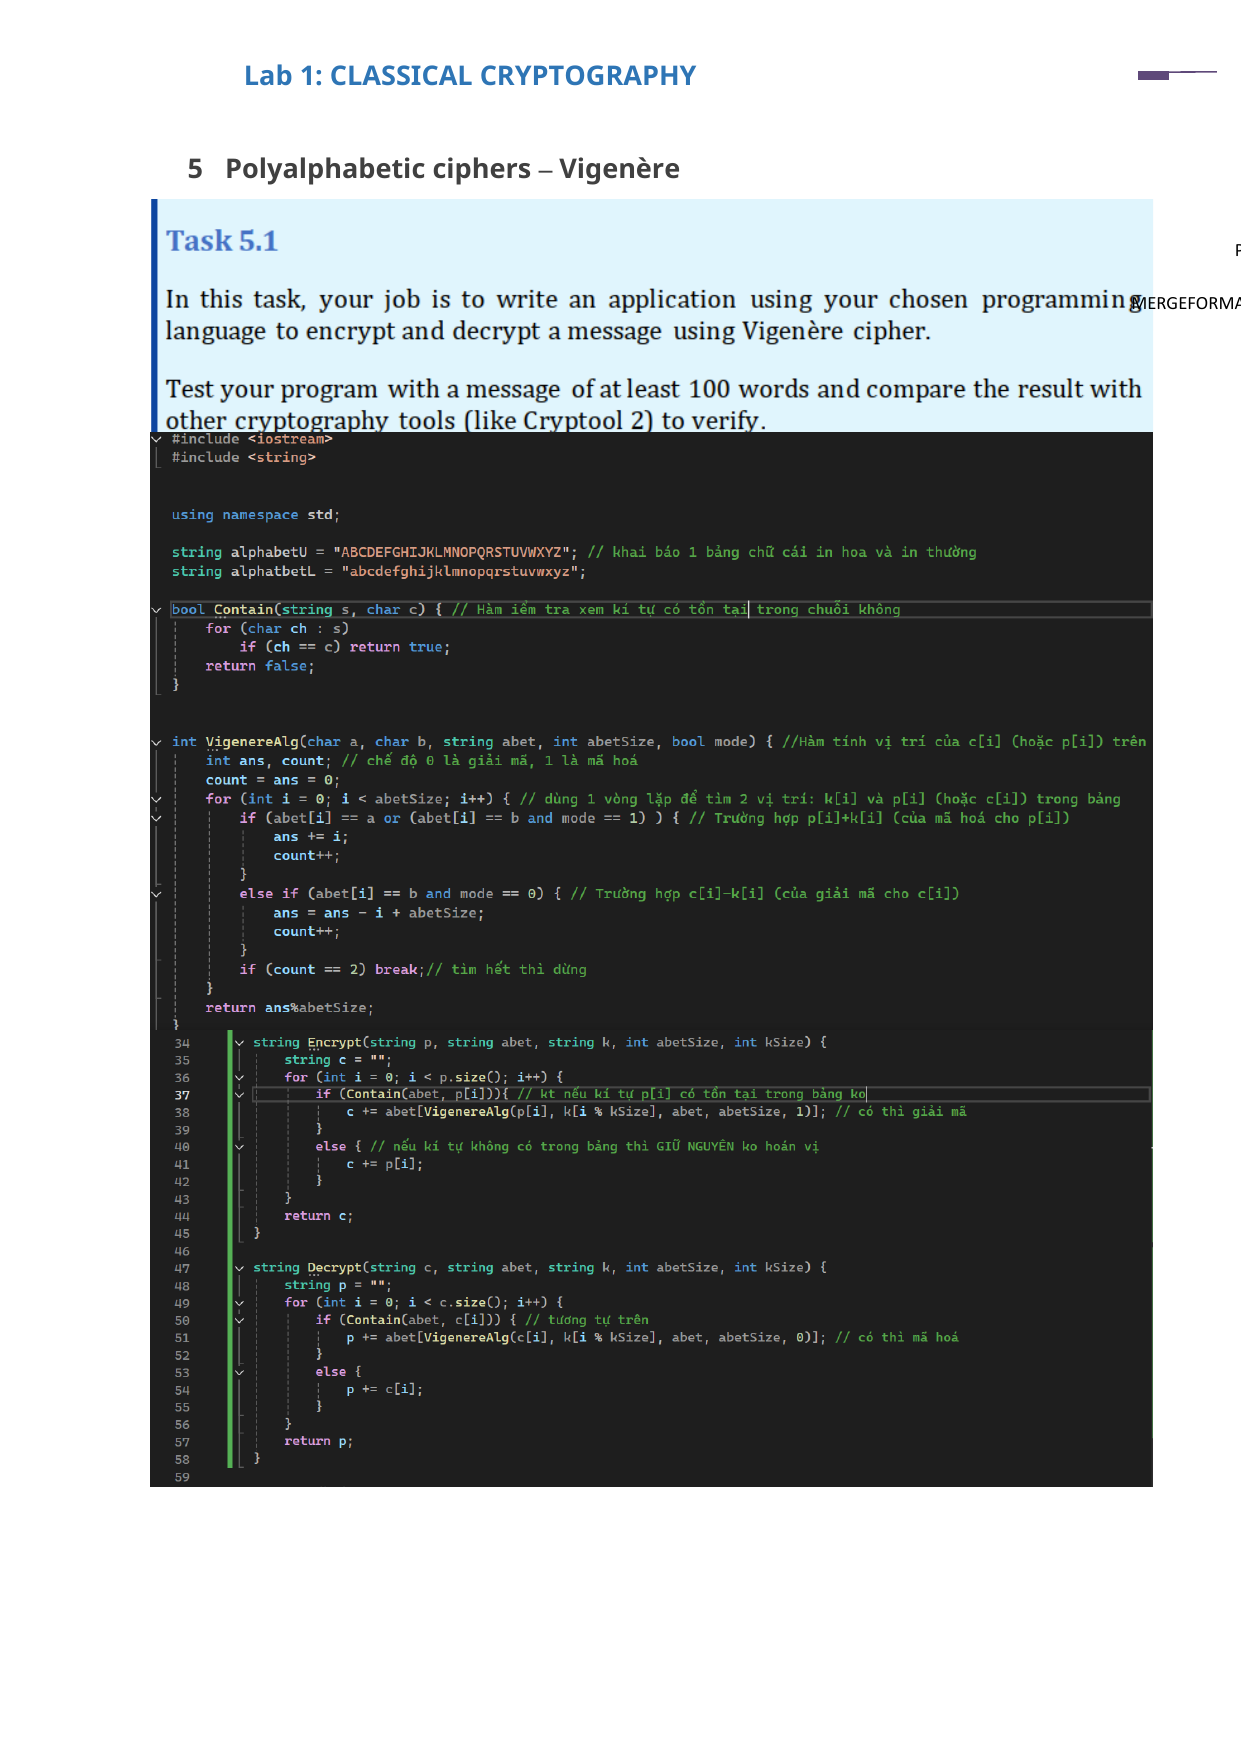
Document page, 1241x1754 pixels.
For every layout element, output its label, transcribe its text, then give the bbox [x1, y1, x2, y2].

picture [150, 199, 1154, 1487]
subtitle Polyalphabetic ciphers – Vigenère [187, 150, 1153, 187]
